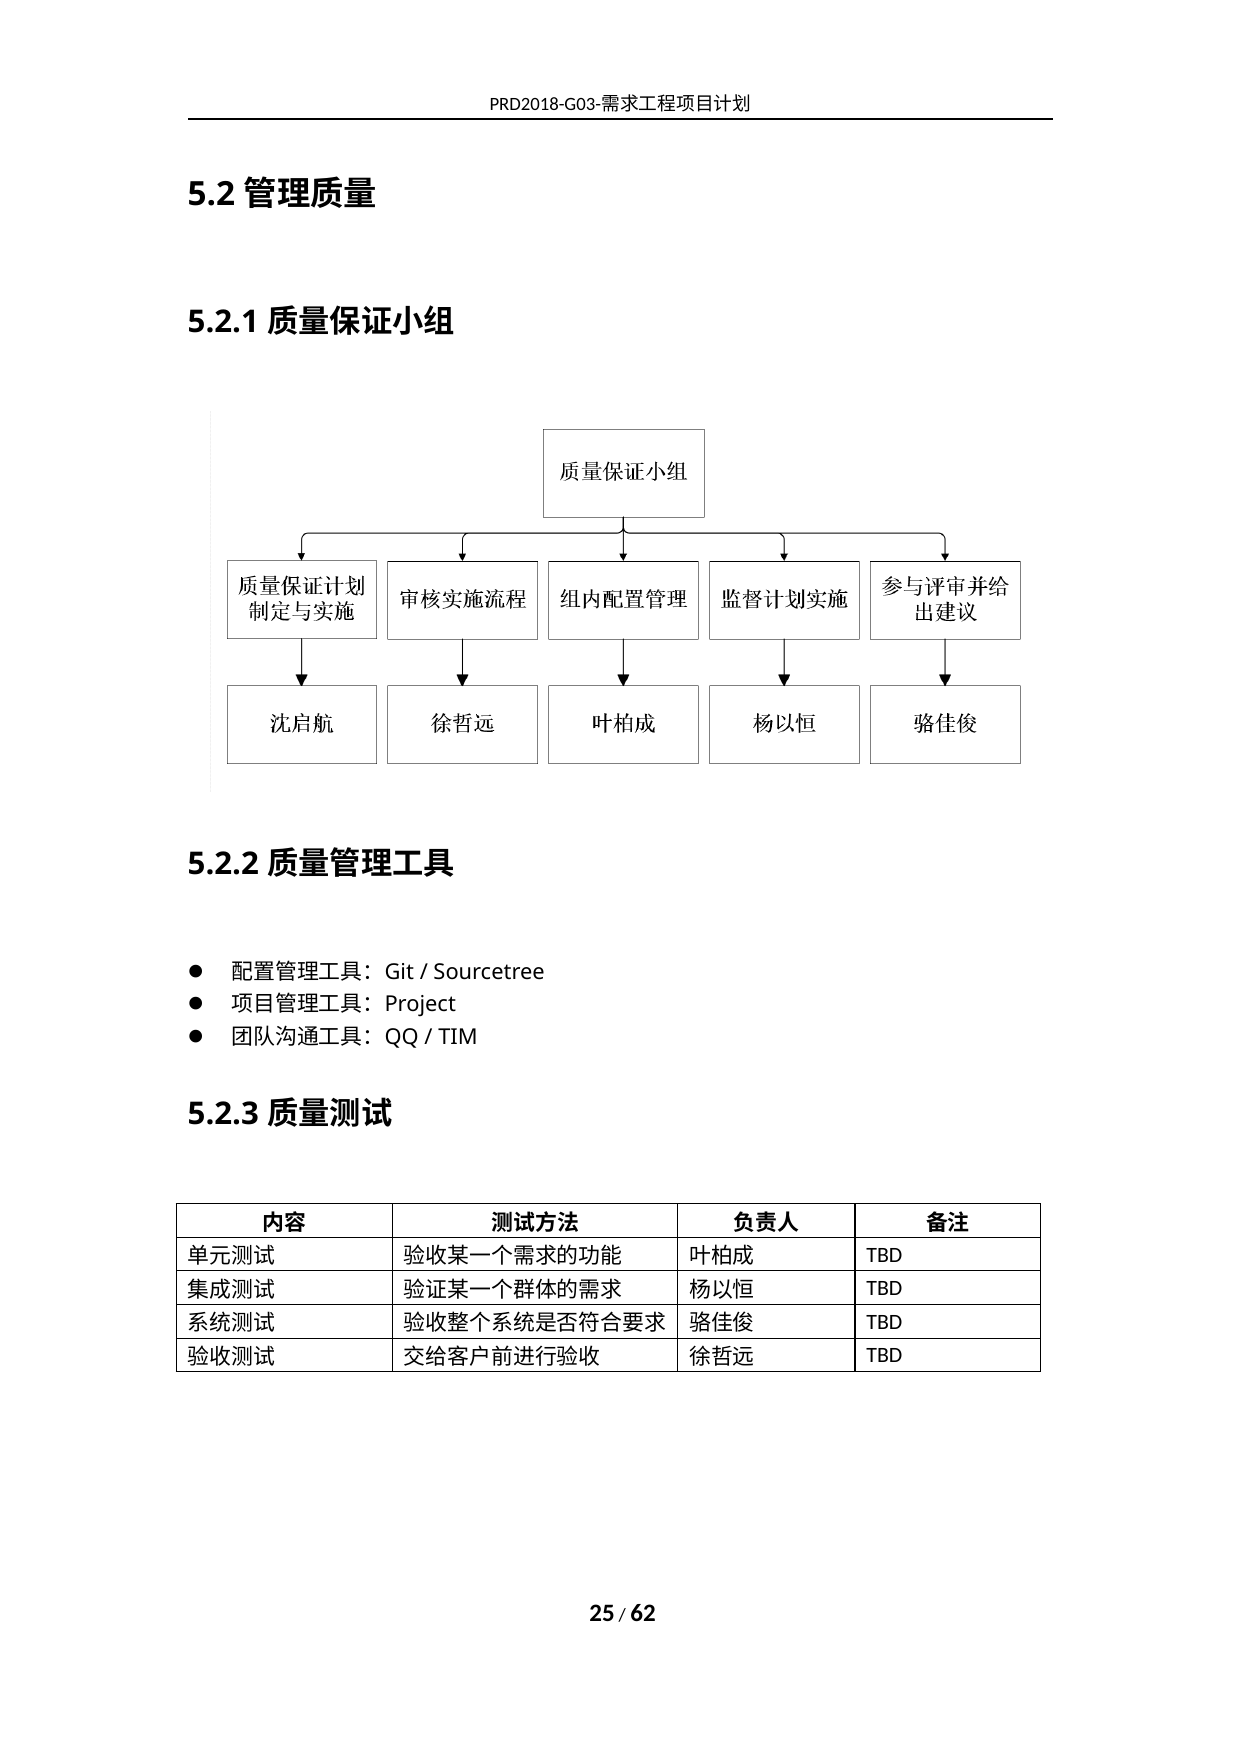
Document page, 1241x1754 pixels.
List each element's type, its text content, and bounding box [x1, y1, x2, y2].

list 配置管理工具：Git / Sourcetree [187, 953, 1053, 986]
table_cell 单元测试 [177, 1238, 392, 1270]
subtitle 5.2.2 质量管理工具 [187, 828, 1053, 893]
table_cell 徐哲远 [678, 1339, 854, 1371]
table_cell 验收整个系统是否符合要求 [393, 1305, 677, 1337]
table_header 负责人 [678, 1204, 854, 1237]
table_cell 杨以恒 [678, 1271, 854, 1304]
subtitle 5.2 管理质量 [187, 158, 1053, 223]
subtitle 5.2.1 质量保证小组 [187, 286, 1053, 351]
table_cell TBD [856, 1271, 1040, 1304]
table_cell 集成测试 [177, 1271, 392, 1304]
subtitle 5.2.3 质量测试 [187, 1078, 1053, 1143]
table_cell 叶柏成 [678, 1238, 854, 1270]
table_cell 验收某一个需求的功能 [393, 1238, 677, 1270]
table_header 测试方法 [393, 1204, 677, 1237]
table_header 内容 [177, 1204, 392, 1237]
table_cell 验收测试 [177, 1339, 392, 1371]
table_cell 交给客户前进行验收 [393, 1339, 677, 1371]
table_header 备注 [856, 1204, 1040, 1237]
list 团队沟通工具：QQ / TIM [187, 1018, 1053, 1051]
picture [187, 411, 1053, 792]
table_cell 验证某一个群体的需求 [393, 1271, 677, 1304]
table_cell TBD [856, 1305, 1040, 1337]
list 项目管理工具：Project [187, 986, 1053, 1018]
table_cell TBD [856, 1339, 1040, 1371]
table_cell TBD [856, 1238, 1040, 1270]
table_cell 系统测试 [177, 1305, 392, 1337]
table_cell 骆佳俊 [678, 1305, 854, 1337]
